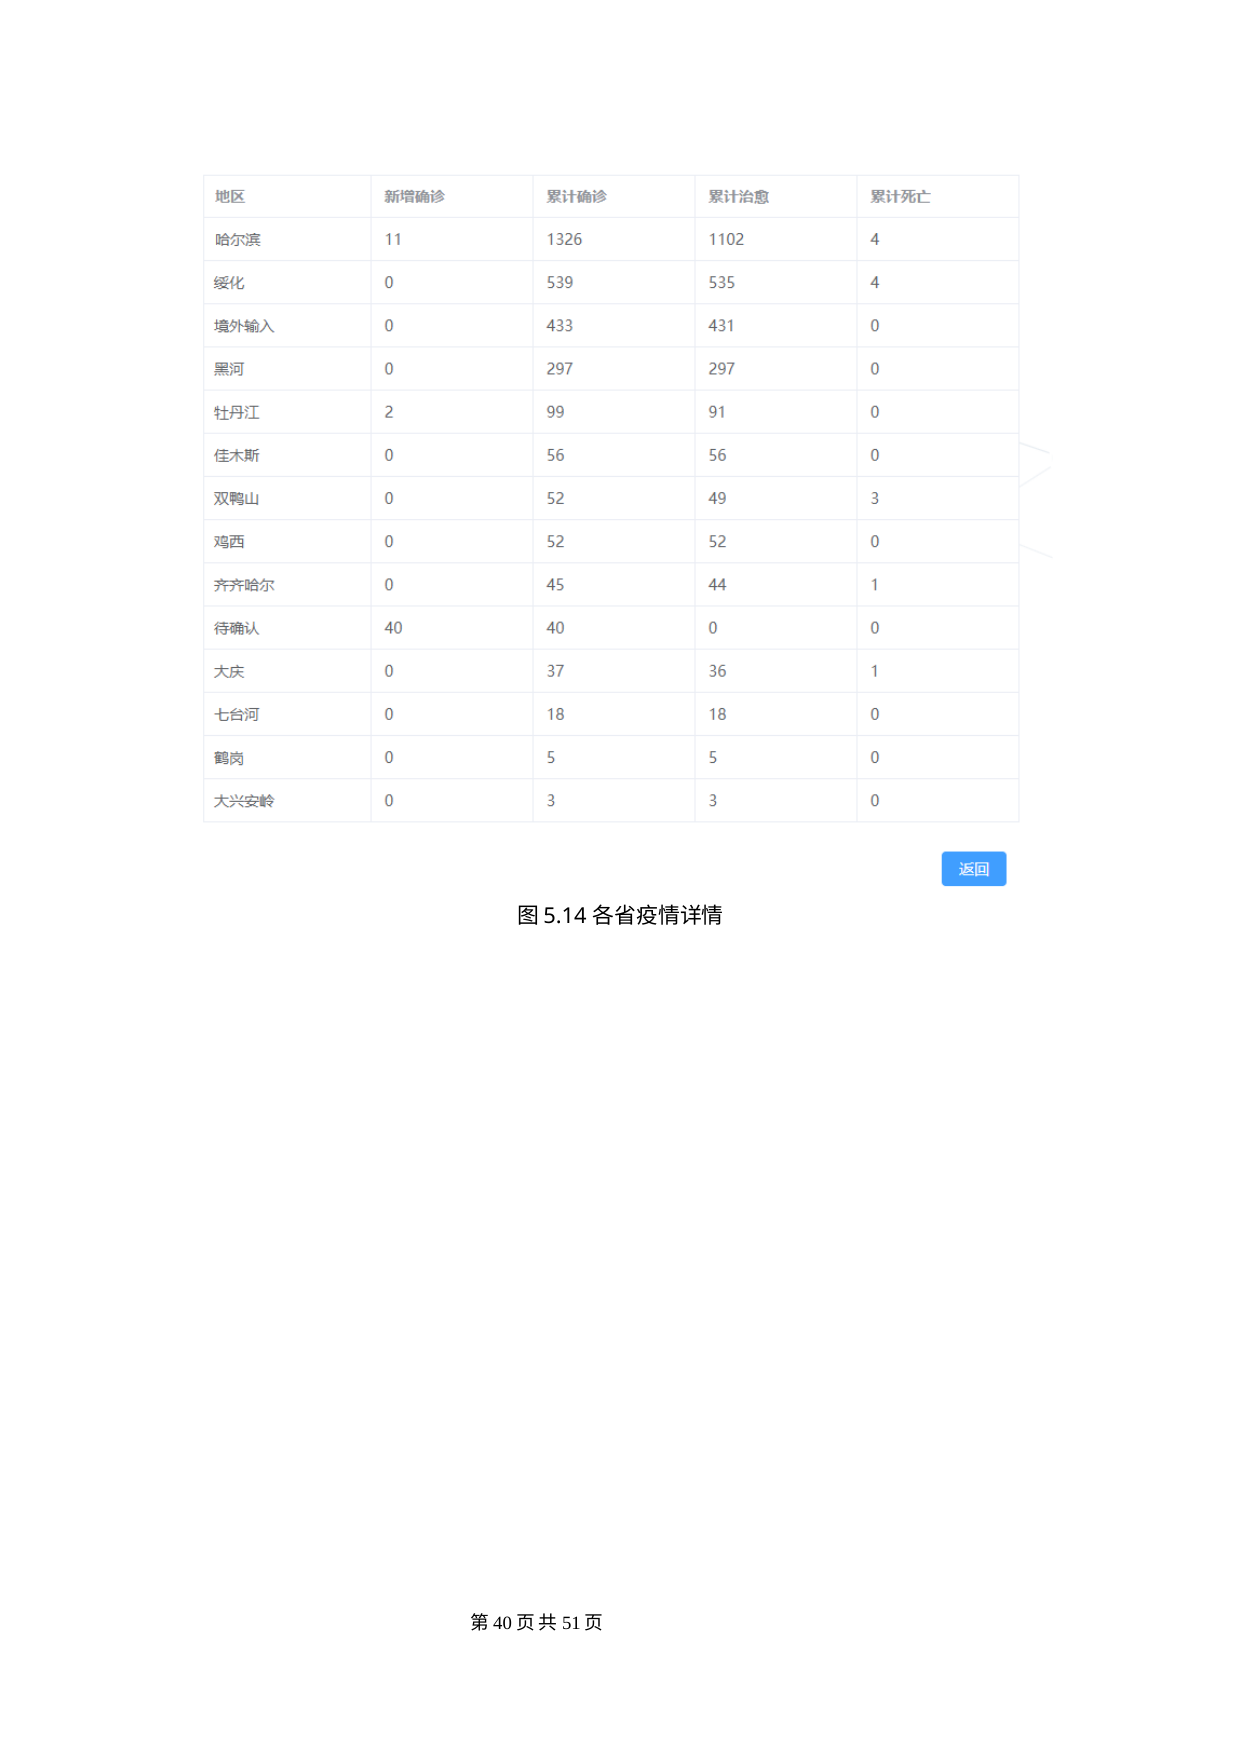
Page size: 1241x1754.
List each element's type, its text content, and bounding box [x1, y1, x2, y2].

picture [187, 164, 1053, 898]
text 图5.14 各省疫情详情 [187, 898, 1053, 930]
